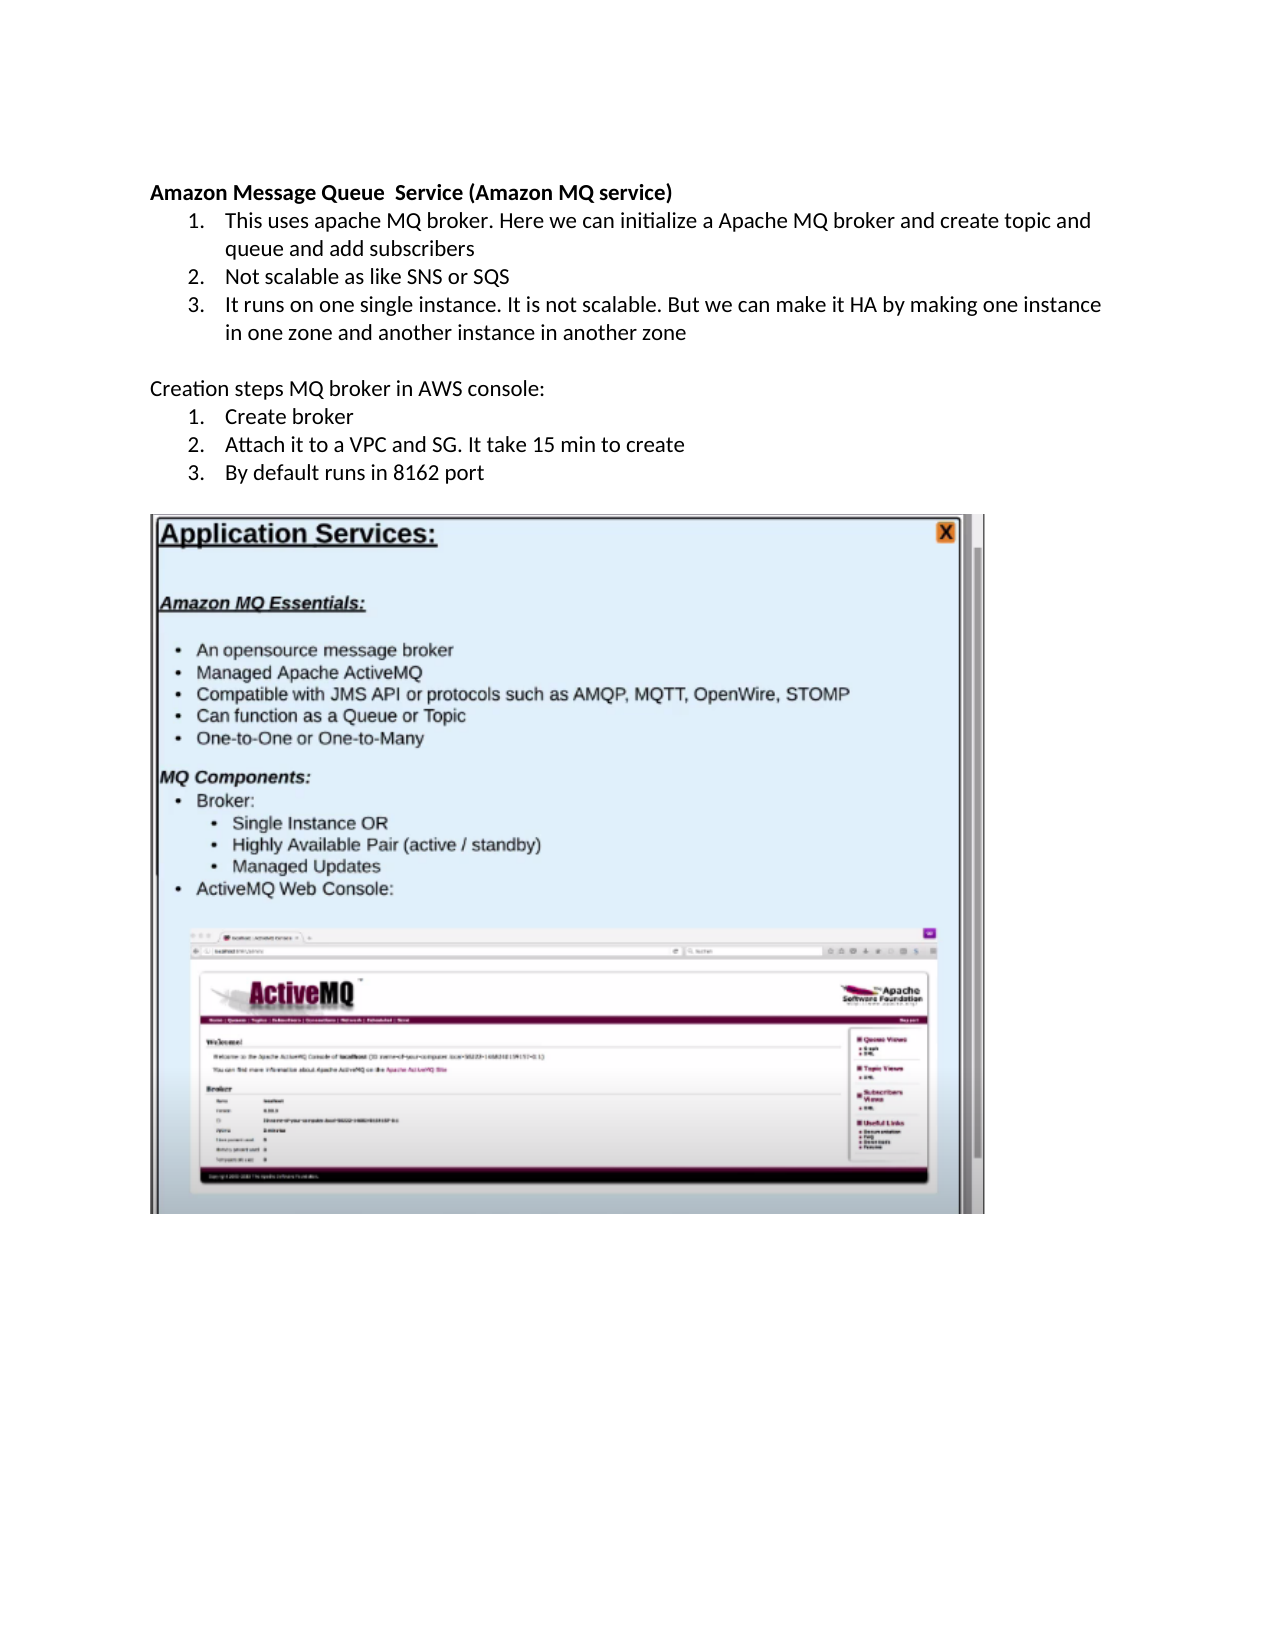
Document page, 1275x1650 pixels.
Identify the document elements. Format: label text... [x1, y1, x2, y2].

list It runs on one single instance. It is not scalable. But we can make it HA by making one instance in one zone and another instance in another zone [187, 290, 1125, 346]
list By default runs in 8162 port [187, 458, 1125, 486]
text Amazon Message Queue Service (Amazon MQ service) [150, 178, 1125, 206]
list Create broker [187, 402, 1125, 430]
list Not scalable as like SNS or SQS [187, 262, 1125, 290]
picture [150, 514, 985, 1214]
list This uses apache MQ broker. Here we can initialize a Apache MQ broker and create topic and queue and add subscribers [187, 206, 1125, 262]
text Creation steps MQ broker in AWS console: [150, 374, 1125, 402]
list Attach it to a VPC and SG. It take 15 min to create [187, 430, 1125, 458]
